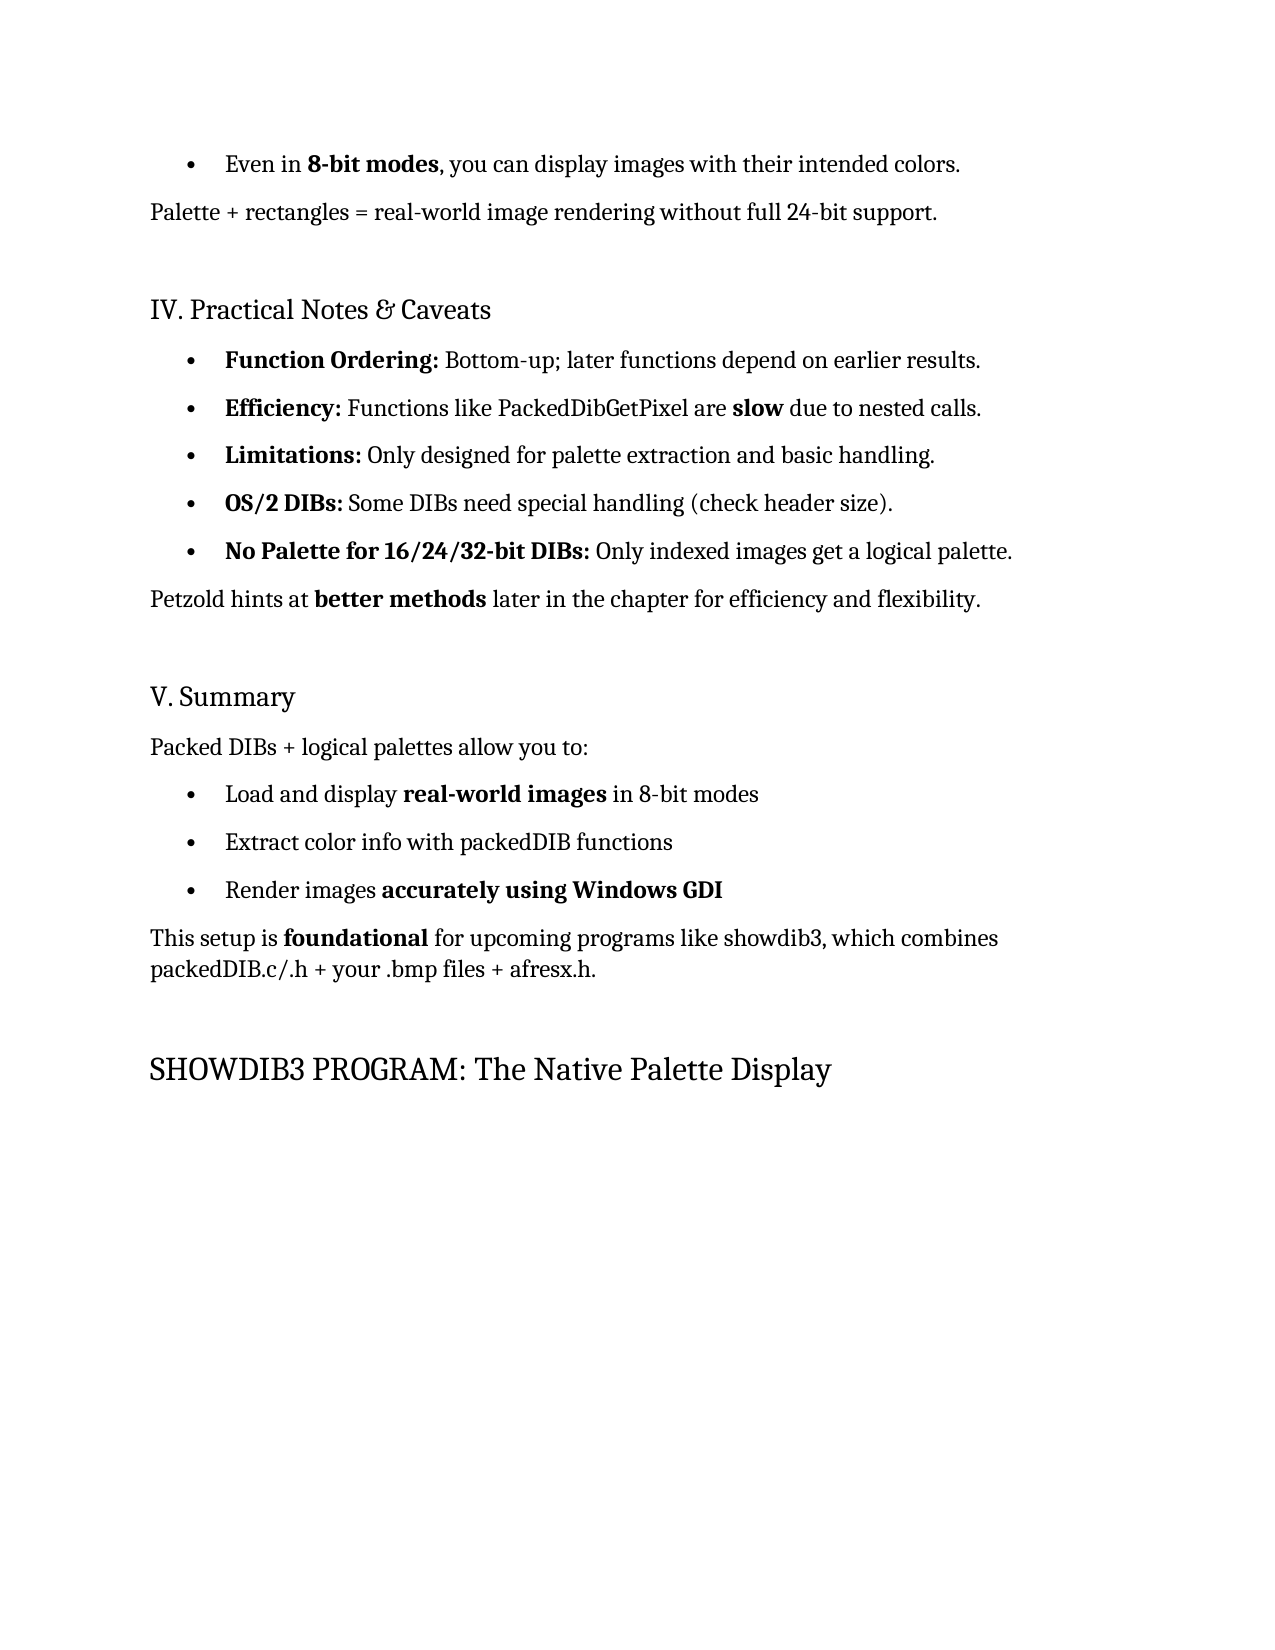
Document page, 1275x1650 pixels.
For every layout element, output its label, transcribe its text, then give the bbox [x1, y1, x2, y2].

text Packed DIBs + logical palettes allow you to: [150, 733, 1125, 761]
text Palette + rectangles = real-world image rendering without full 24-bit support. [150, 198, 1125, 226]
list Render images accurately using Windows GDI [187, 876, 1125, 904]
text Petzold hints at better methods later in the chapter for efficiency and flexibility. [150, 584, 1125, 613]
list OS/2 DIBs: Some DIBs need special handling (check header size). [187, 489, 1125, 518]
list Function Ordering: Bottom-up; later functions depend on earlier results. [187, 346, 1125, 375]
list Even in 8-bit modes, you can display images with their intended colors. [187, 150, 1125, 179]
list Efficiency: Functions like PackedDibGetPixel are slow due to nested calls. [187, 394, 1125, 422]
list Limitations: Only designed for palette extraction and basic handling. [187, 441, 1125, 470]
list Extract color info with packedDIB functions [187, 828, 1125, 857]
list No Palette for 16/24/32-bit DIBs: Only indexed images get a logical palette. [187, 537, 1125, 566]
text SHOWDIB3 PROGRAM: The Native Palette Display [150, 1050, 1125, 1088]
text This setup is foundational for upcoming programs like showdib3, which combines packedDIB.c/.h + your .bmp files + afresx.h. [150, 923, 1125, 983]
text IV. Practical Notes & Caveats [150, 293, 1125, 327]
text V. Summary [150, 680, 1125, 713]
list Load and display real-world images in 8-bit modes [187, 780, 1125, 809]
